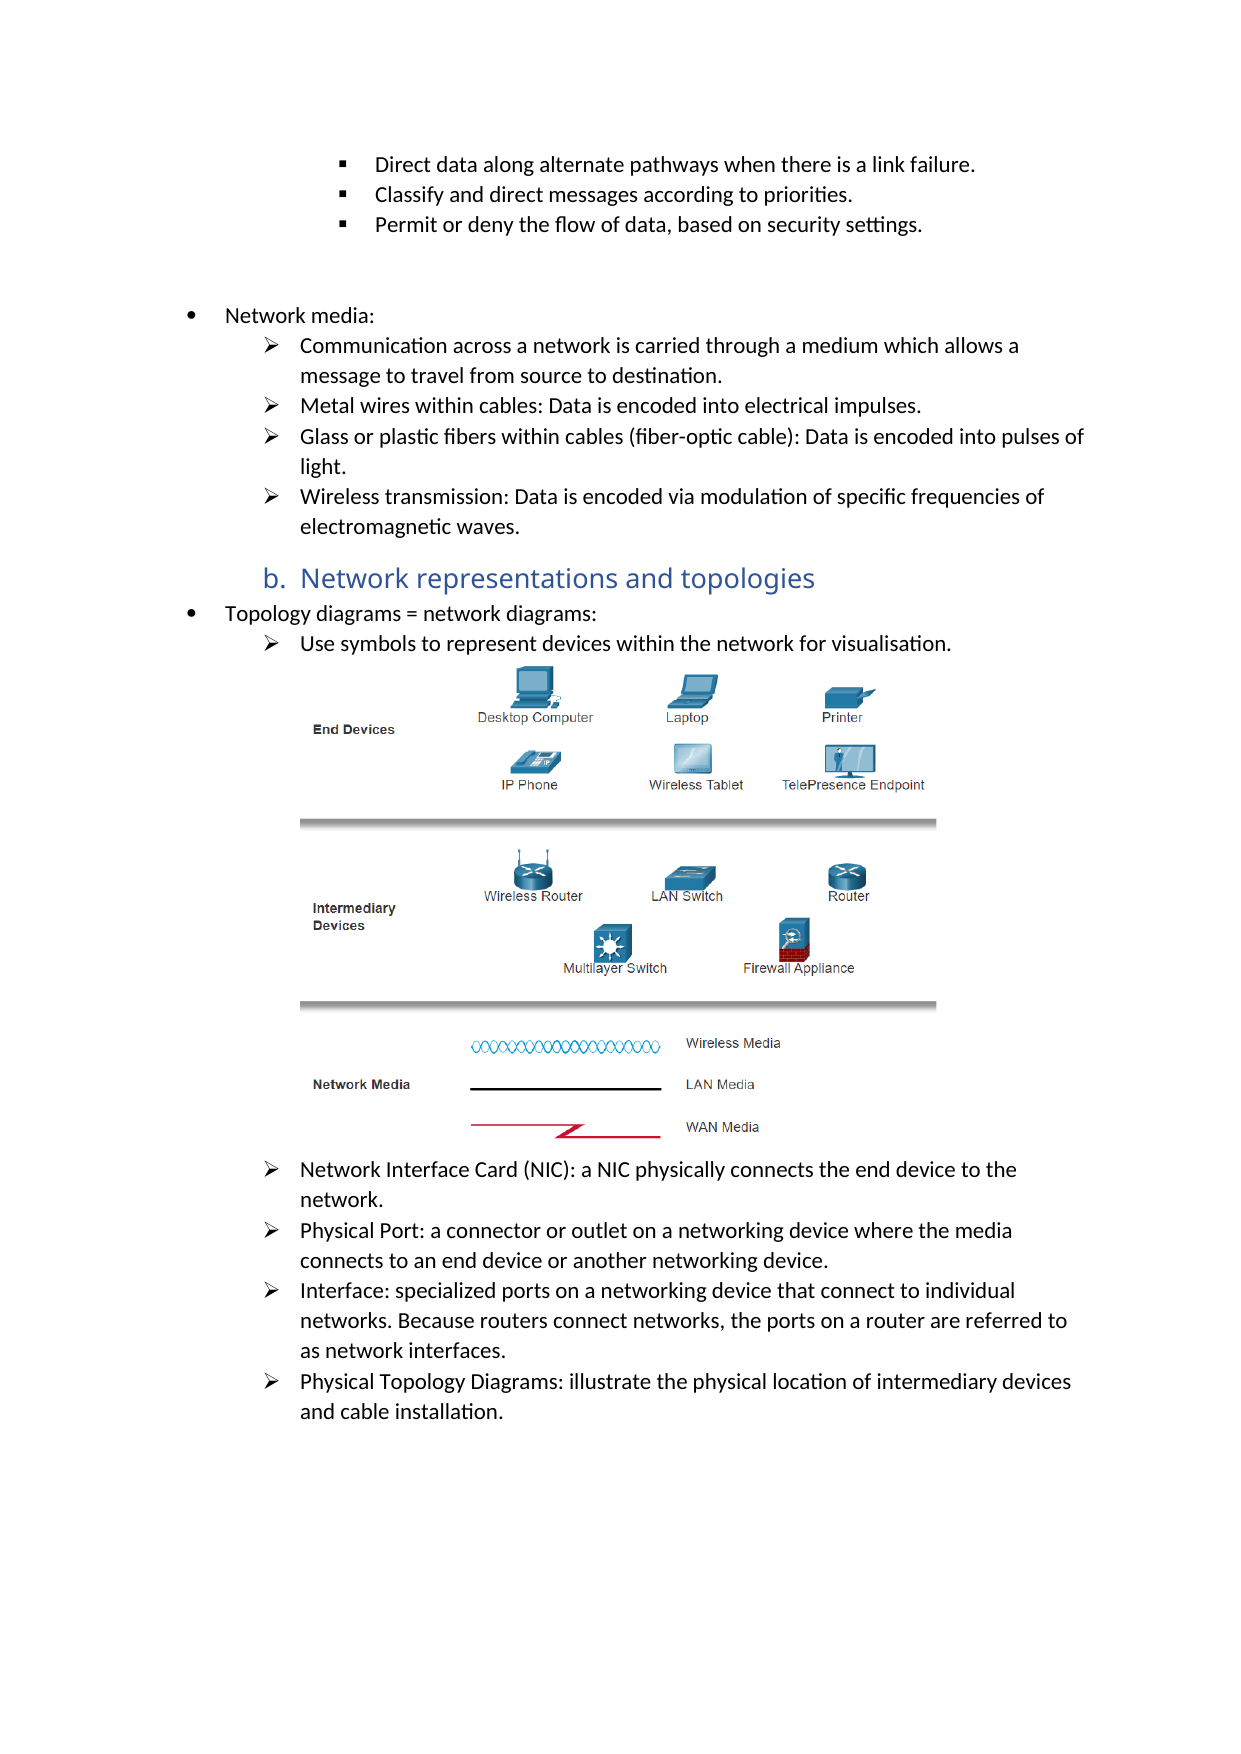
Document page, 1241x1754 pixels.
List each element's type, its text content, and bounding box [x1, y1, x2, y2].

list Use symbols to represent devices within the network for visualisation. [262, 629, 1090, 657]
list Classify and direct messages according to priorities. [337, 180, 1090, 208]
list Physical Port: a connector or outlet on a networking device where the media connects to an end device or another networking device. [262, 1216, 1090, 1274]
list Glass or plastic fibers within cables (fiber-optic cable): Data is encoded into pulses of light. [262, 422, 1090, 480]
list Metal wires within cables: Data is encoded into electrical impulses. [262, 392, 1090, 420]
picture [300, 659, 937, 1154]
list Wireless transmission: Data is encoded via modulation of specific frequencies of electromagnetic waves. [262, 482, 1090, 541]
list Network Interface Card (NIC): a NIC physically connects the end device to the network. [262, 1155, 1090, 1214]
list Physical Topology Diagrams: illustrate the physical location of intermediary devices and cable installation. [262, 1367, 1090, 1425]
list Permit or deny the flow of data, based on security settings. [337, 210, 1090, 238]
list Topology diagrams = network diagrams: [187, 599, 1090, 627]
list Communication across a network is carried through a medium which allows a message to travel from source to destination. [262, 331, 1090, 389]
list Network media: [187, 301, 1090, 329]
list Direct data along alternate pathways when there is a link failure. [337, 150, 1090, 178]
subtitle Network representations and topologies [262, 559, 1090, 596]
list Interface: specialized ports on a networking device that connect to individual networks. Because routers connect networks, the ports on a router are referred to as network interfaces. [262, 1276, 1090, 1365]
